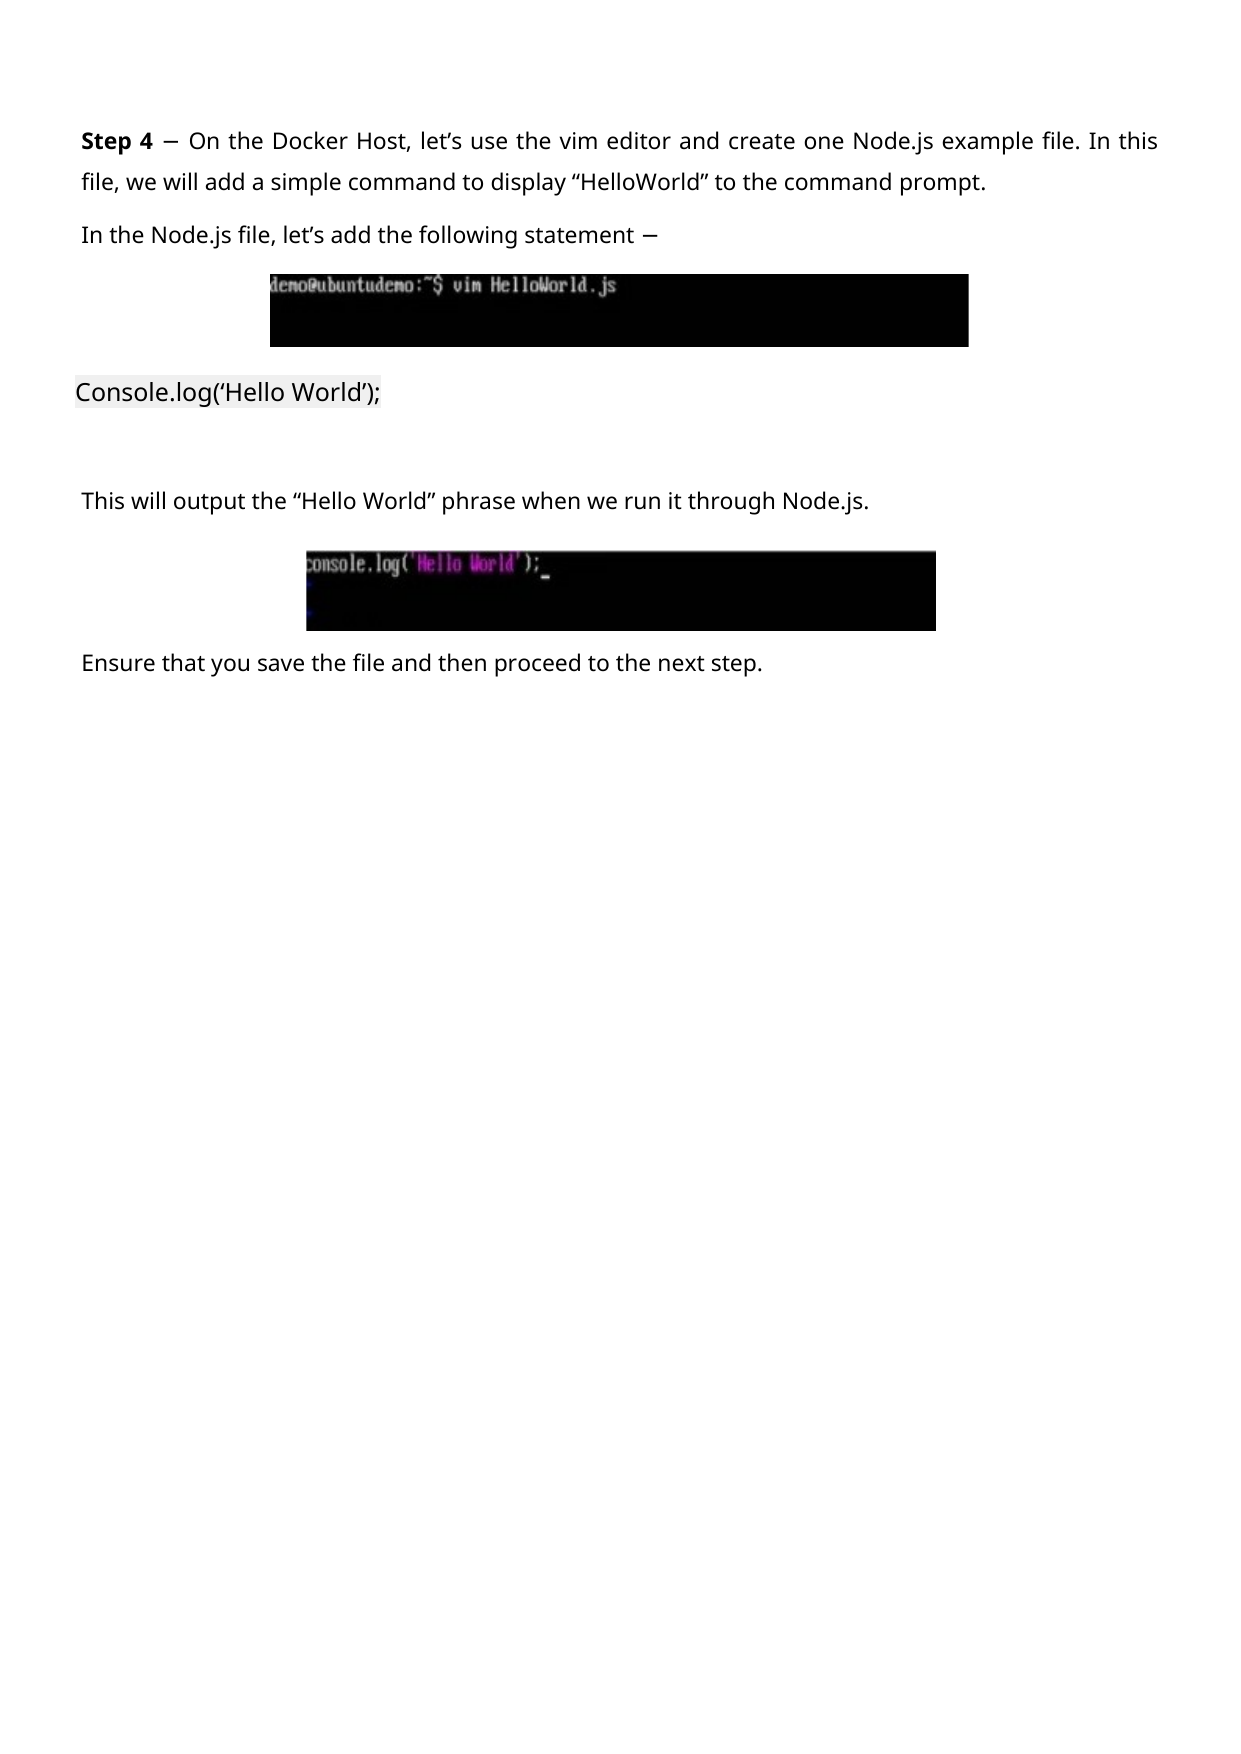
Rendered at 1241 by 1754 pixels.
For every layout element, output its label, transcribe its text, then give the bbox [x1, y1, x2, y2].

text Step 4 − On the Docker Host, let’s use the vim editor and create one Node.js example file. In this file, we will add a simple command to display “HelloWorld” to the command prompt. [81, 125, 1159, 197]
text In the Node.js file, let’s add the following statement − [81, 219, 1173, 250]
picture [270, 274, 969, 347]
text This will output the “Hello World” phrase when we run it through Node.js. [81, 485, 1173, 516]
picture [306, 550, 936, 631]
